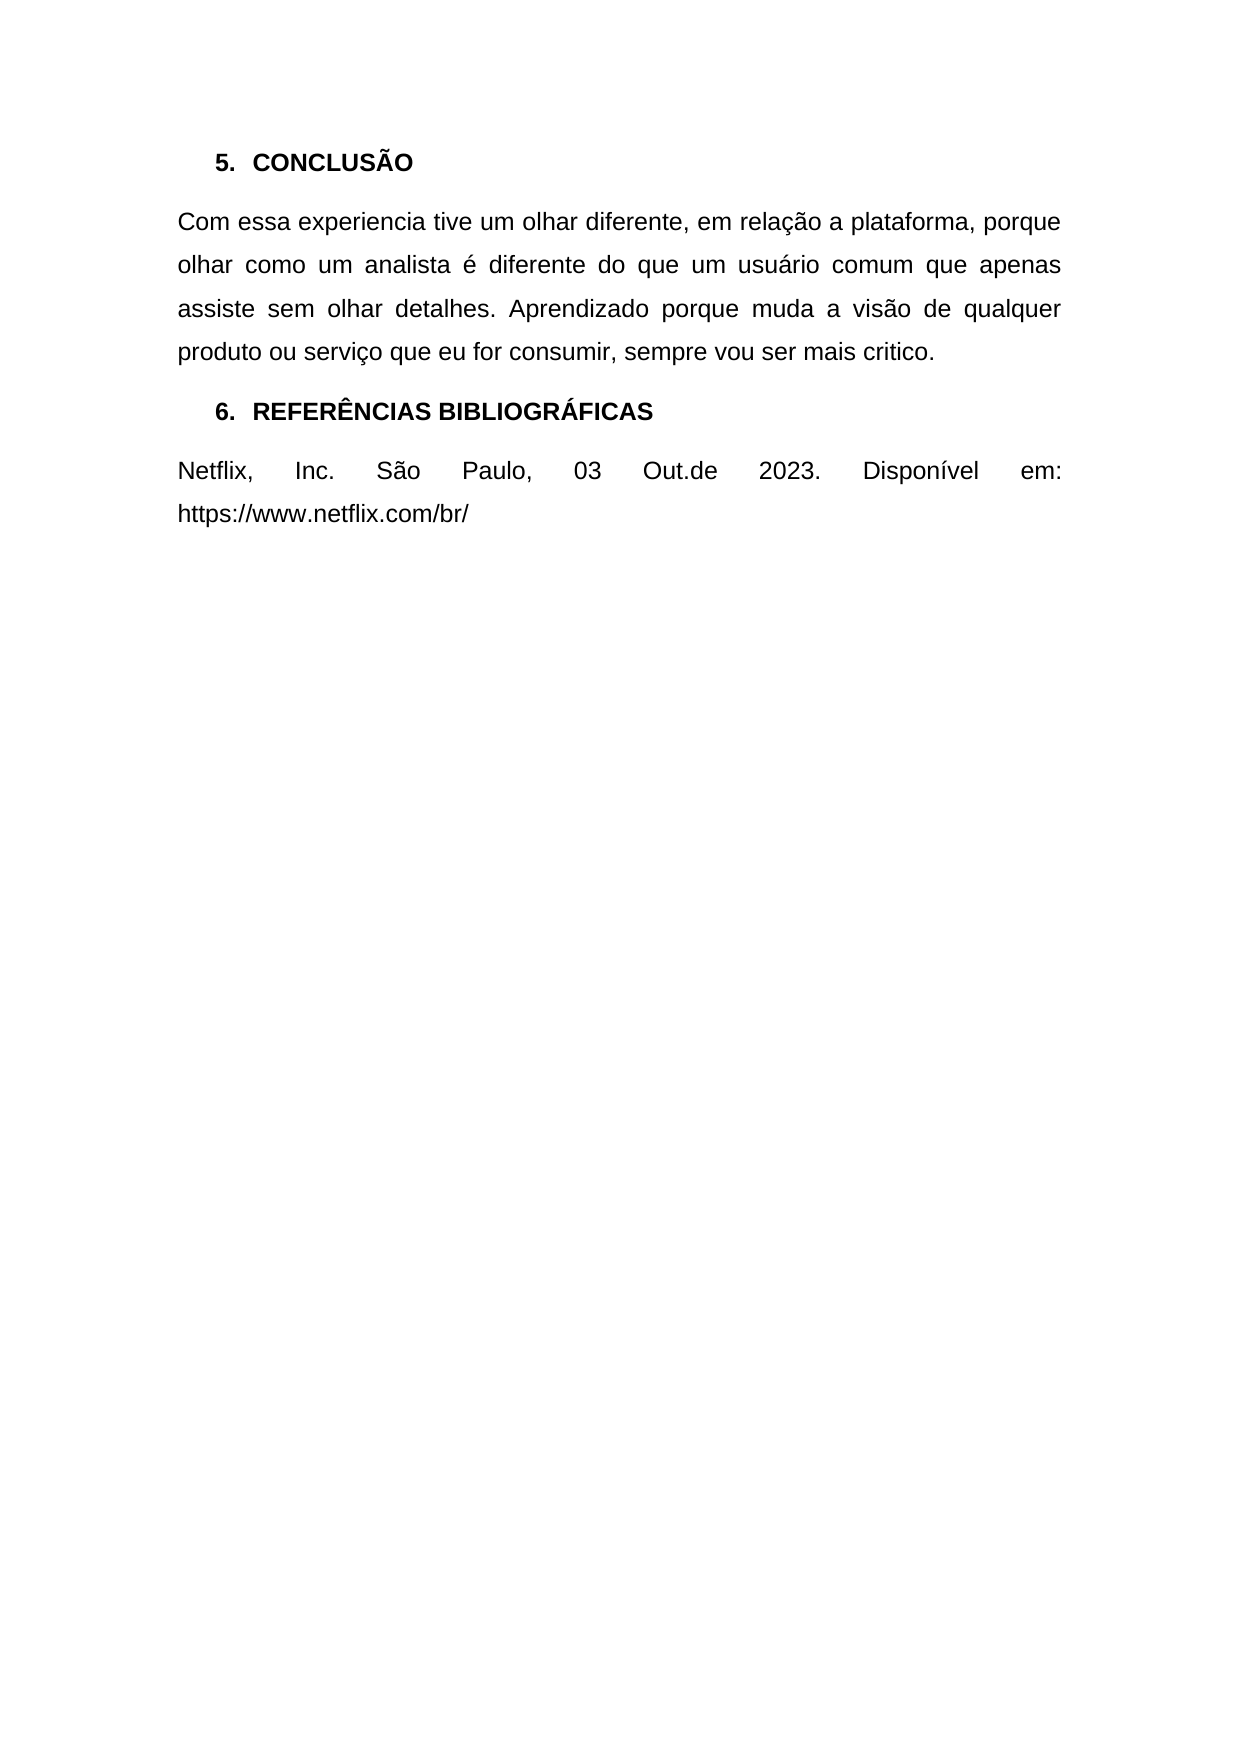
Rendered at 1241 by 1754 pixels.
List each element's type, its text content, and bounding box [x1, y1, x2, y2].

subtitle REFERÊNCIAS BIBLIOGRÁFICAS [215, 397, 1063, 425]
text Netflix, Inc. São Paulo, 03 Out.de 2023. Disponível em: https://www.netflix.com/br/ [177, 456, 1063, 528]
text Com essa experiencia tive um olhar diferente, em relação a plataforma, porque olhar como um analista é diferente do que um usuário comum que apenas assiste sem olhar detalhes. Aprendizado porque muda a visão de qualquer produto ou serviço que eu for consumir, sempre vou ser mais critico. [177, 207, 1063, 366]
subtitle CONCLUSÃO [215, 148, 1063, 176]
